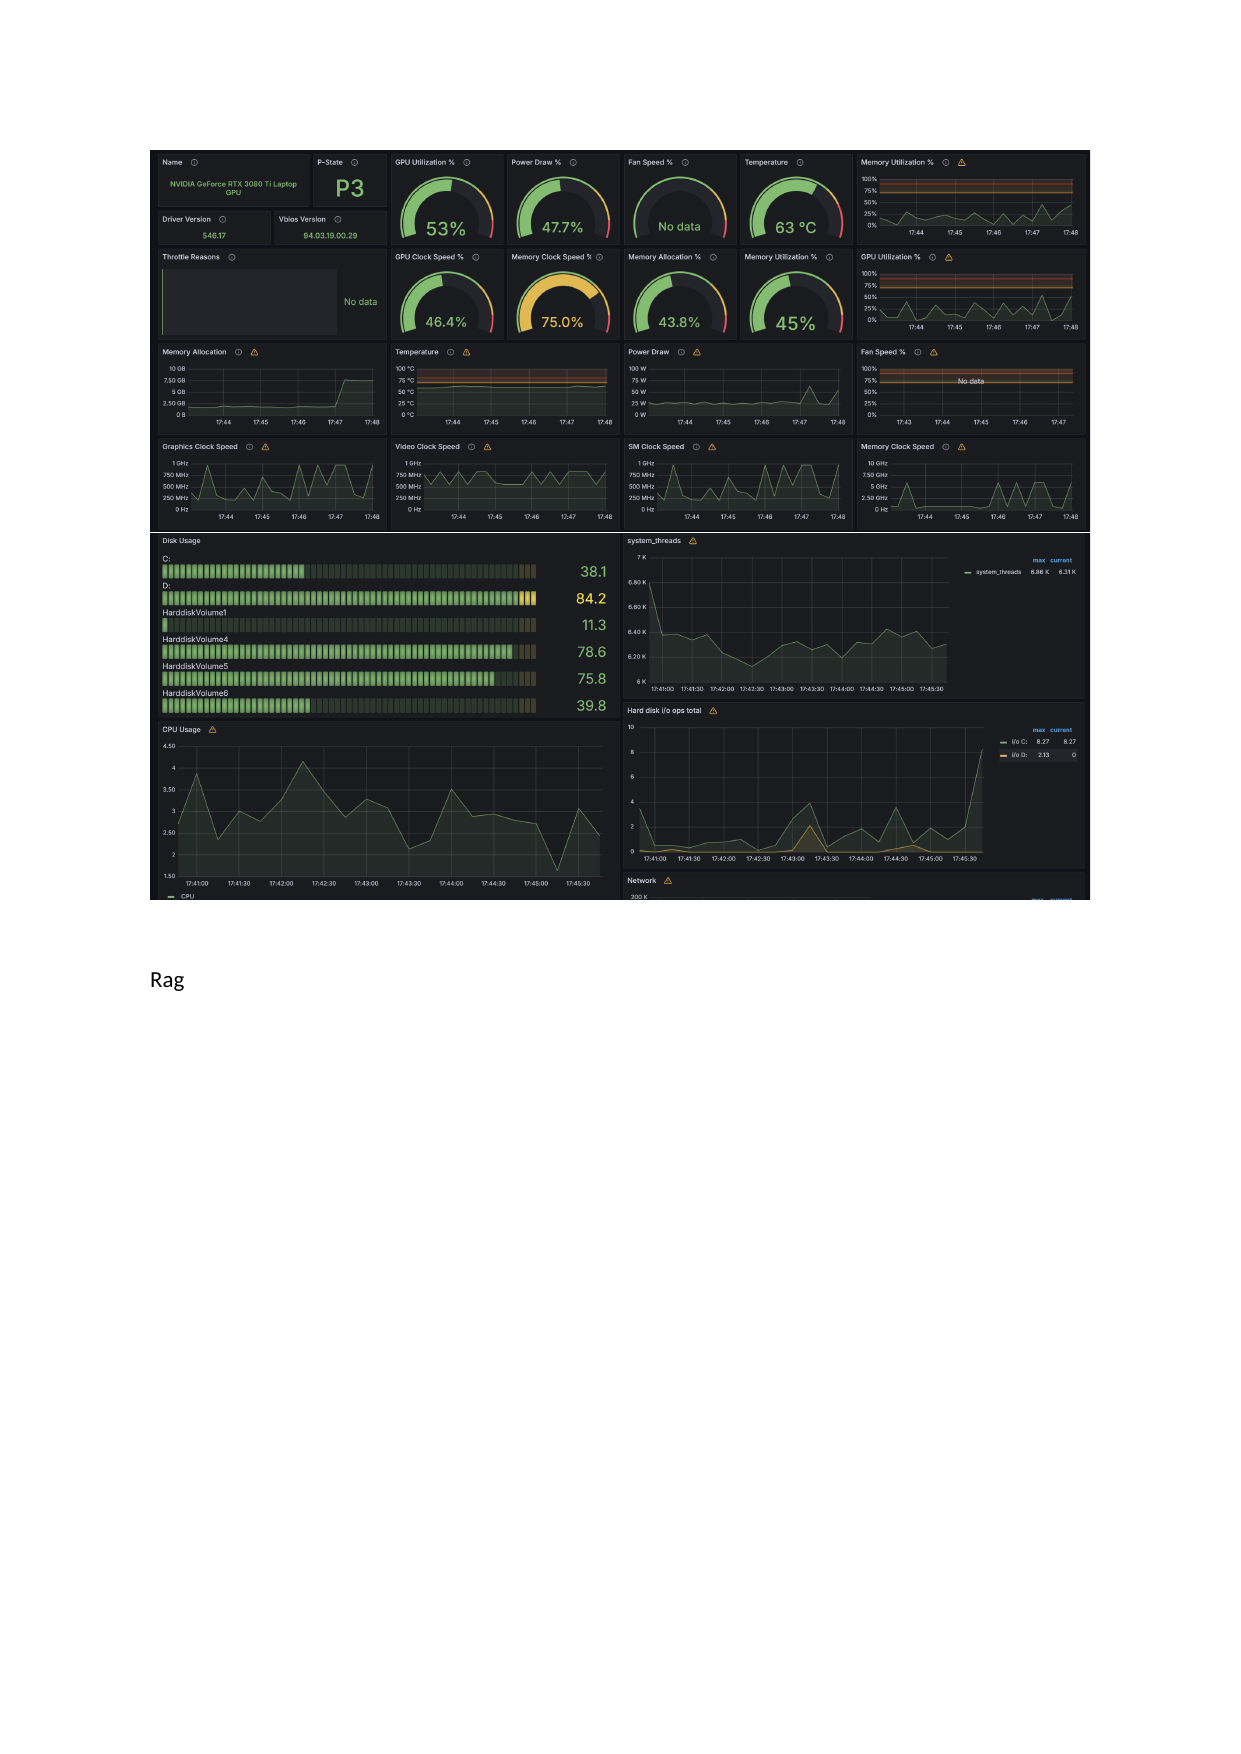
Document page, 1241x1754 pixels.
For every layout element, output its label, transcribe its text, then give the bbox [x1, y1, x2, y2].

picture [150, 150, 1091, 532]
text Rag [150, 965, 1090, 993]
picture [150, 533, 1091, 900]
